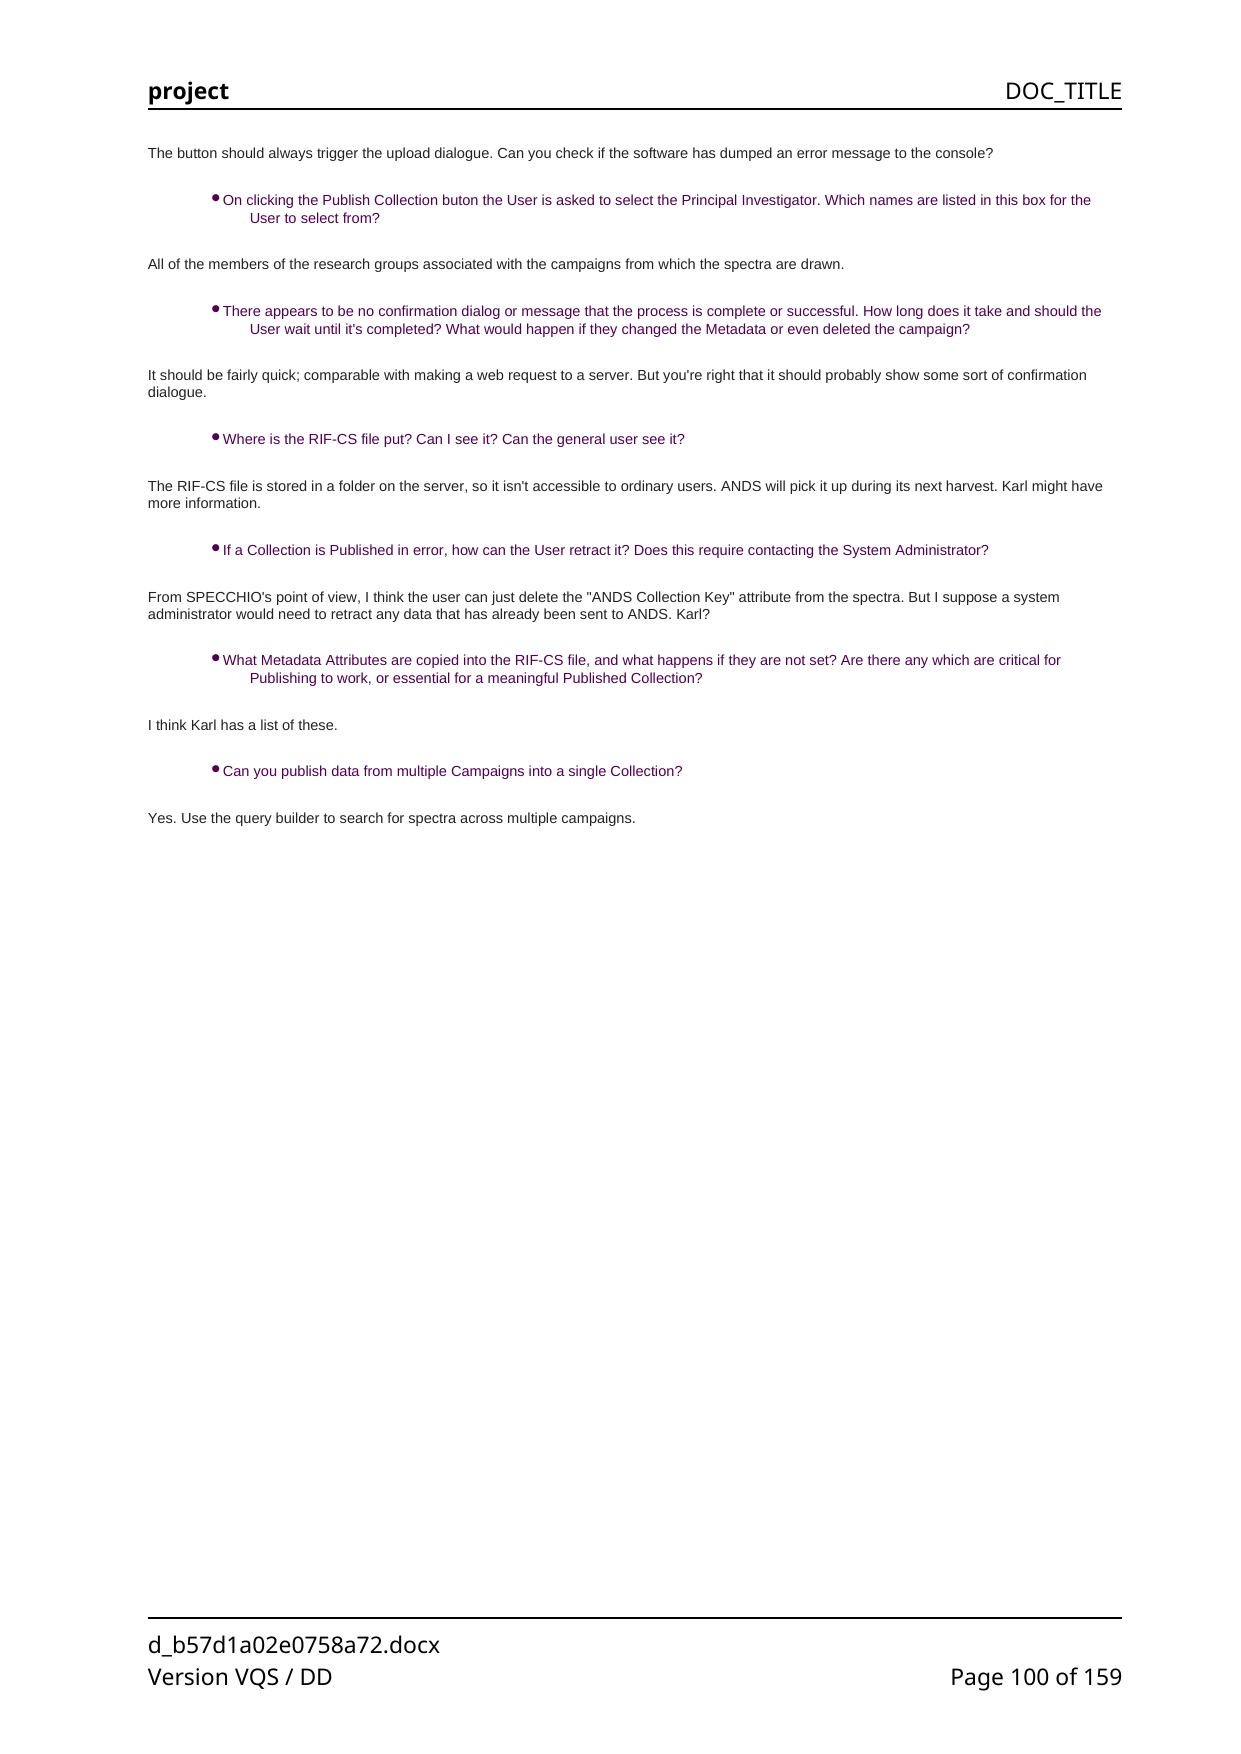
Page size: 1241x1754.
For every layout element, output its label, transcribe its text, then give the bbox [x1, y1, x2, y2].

text All of the members of the research groups associated with the campaigns from which the spectra are drawn. [148, 256, 1122, 273]
text I think Karl has a list of these. [148, 716, 1122, 733]
list Where is the RIF-CS file put? Can I see it? Can the general user see it? [212, 429, 1122, 448]
text From SPECCHIO's point of view, I think the user can just delete the "ANDS Collection Key" attribute from the spectra. But I suppose a system administrator would need to retract any data that has already been sent to ANDS. Karl? [148, 588, 1122, 622]
list If a Collection is Published in error, how can the User retract it? Does this require contacting the System Administrator? [212, 540, 1122, 559]
list What Metadata Attributes are copied into the RIF-CS file, and what happens if they are not set? Are there any which are critical for Publishing to work, or essential for a meaningful Published Collection? [212, 651, 1122, 687]
text The RIF-CS file is stored in a folder on the server, so it isn't accessible to ordinary users. ANDS will pick it up during its next harvest. Karl might have more information. [148, 478, 1122, 511]
text The button should always trigger the upload dialogue. Can you check if the software has dumped an error message to the console? [148, 145, 1122, 162]
list On clicking the Publish Collection buton the User is asked to select the Principal Investigator. Which names are listed in this box for the User to select from? [212, 191, 1122, 227]
text It should be fairly quick; comparable with making a web request to a server. But you're right that it should probably show some sort of confirmation dialogue. [148, 367, 1122, 400]
list Can you publish data from multiple Campaigns into a single Collection? [212, 762, 1122, 781]
list There appears to be no confirmation dialog or message that the process is complete or successful. How long does it take and should the User wait until it's completed? What would happen if they changed the Metadata or even deleted the campaign? [212, 302, 1122, 338]
text Yes. Use the query builder to search for spectra across multiple campaigns. [148, 810, 1122, 827]
